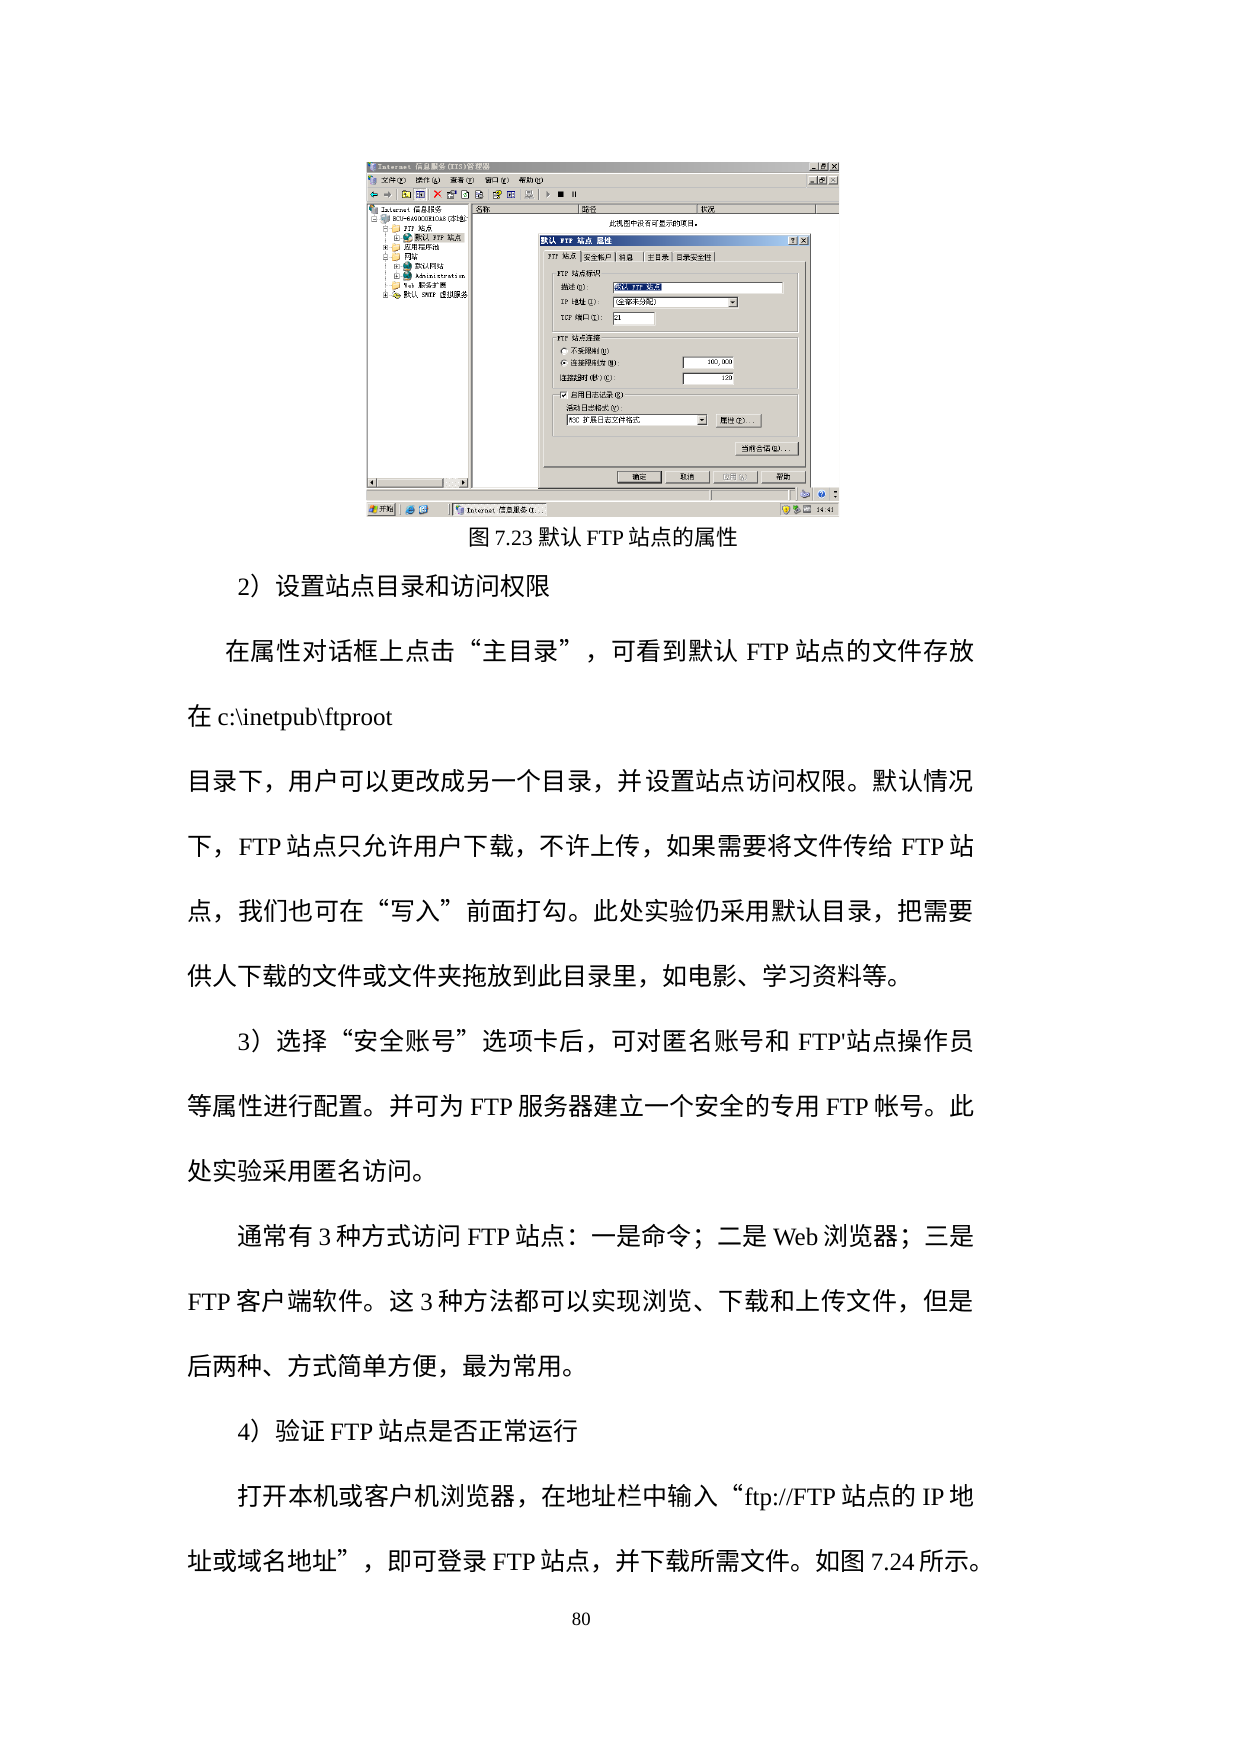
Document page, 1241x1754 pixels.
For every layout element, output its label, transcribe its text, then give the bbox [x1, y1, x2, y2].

text 2）设置站点目录和访问权限 [187, 552, 974, 617]
text 图7.23 默认FTP站点的属性 [187, 519, 974, 552]
text 目录下，用户可以更改成另一个目录，并设置站点访问权限。默认情况下，FTP站点只允许用户下载，不许上传，如果需要将文件传给FTP站点，我们也可在“写入”前面打勾。此处实验仍采用默认目录，把需要供人下载的文件或文件夹拖放到此目录里，如电影、学习资料等。 [187, 747, 974, 1007]
picture [366, 162, 840, 517]
text 3）选择“安全账号”选项卡后，可对匿名账号和FTP'站点操作员等属性进行配置。并可为FTP服务器建立一个安全的专用FTP帐号。此处实验采用匿名访问。 [187, 1007, 974, 1202]
text 4）验证FTP站点是否正常运行 [187, 1397, 974, 1462]
text 在属性对话框上点击“主目录”，可看到默认FTP站点的文件存放在c:\inetpub\ftproot [187, 617, 974, 747]
text 打开本机或客户机浏览器，在地址栏中输入“ftp://FTP站点的IP地址或域名地址”，即可登录FTP站点，并下载所需文件。如图7.24所示。 [187, 1462, 974, 1592]
text 通常有3种方式访问FTP站点：一是命令；二是Web浏览器；三是FTP客户端软件。这3种方法都可以实现浏览、下载和上传文件，但是后两种、方式简单方便，最为常用。 [187, 1202, 974, 1397]
